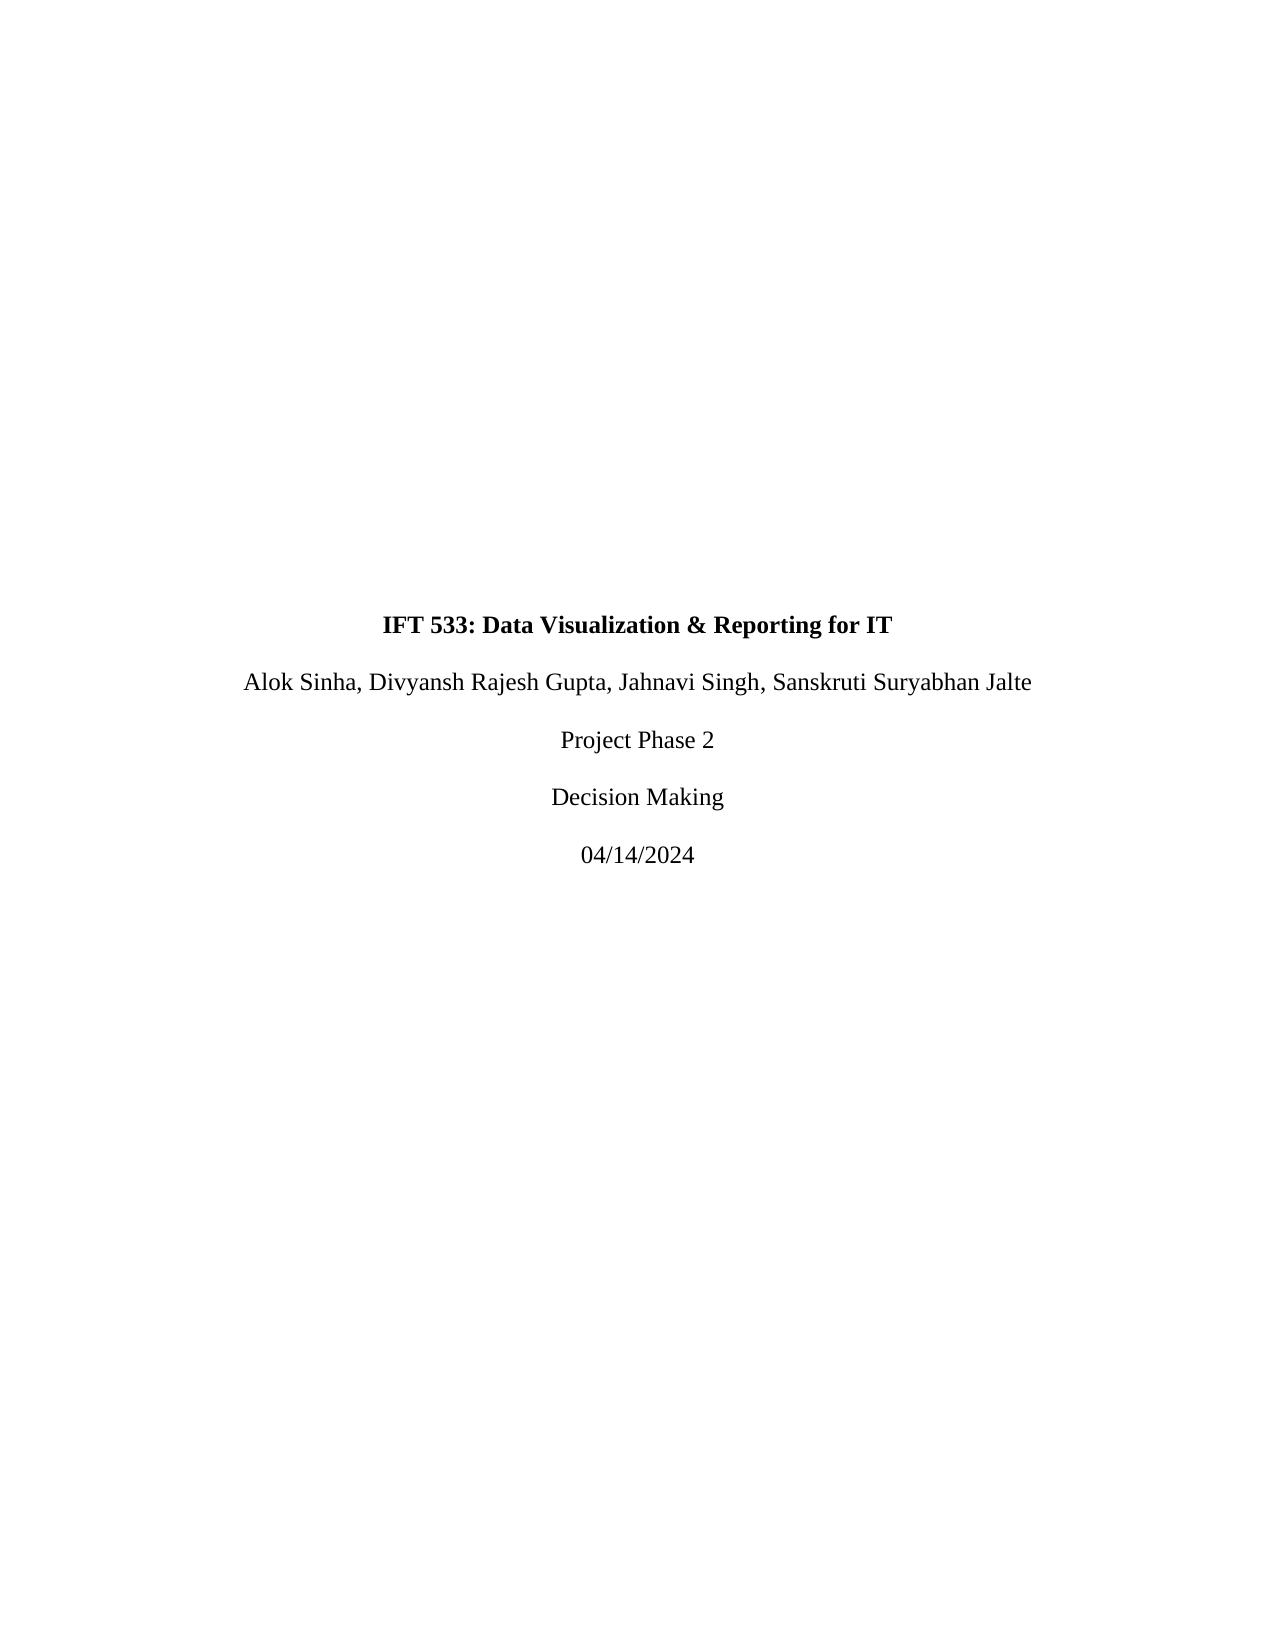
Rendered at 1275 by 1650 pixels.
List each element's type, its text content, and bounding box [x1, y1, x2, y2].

text IFT 533: Data Visualization & Reporting for IT [150, 610, 1125, 639]
text Project Phase 2 [150, 725, 1125, 754]
text 04/14/2024 [150, 840, 1125, 869]
text Alok Sinha, Divyansh Rajesh Gupta, Jahnavi Singh, Sanskruti Suryabhan Jalte [150, 667, 1125, 696]
text Decision Making [150, 782, 1125, 811]
